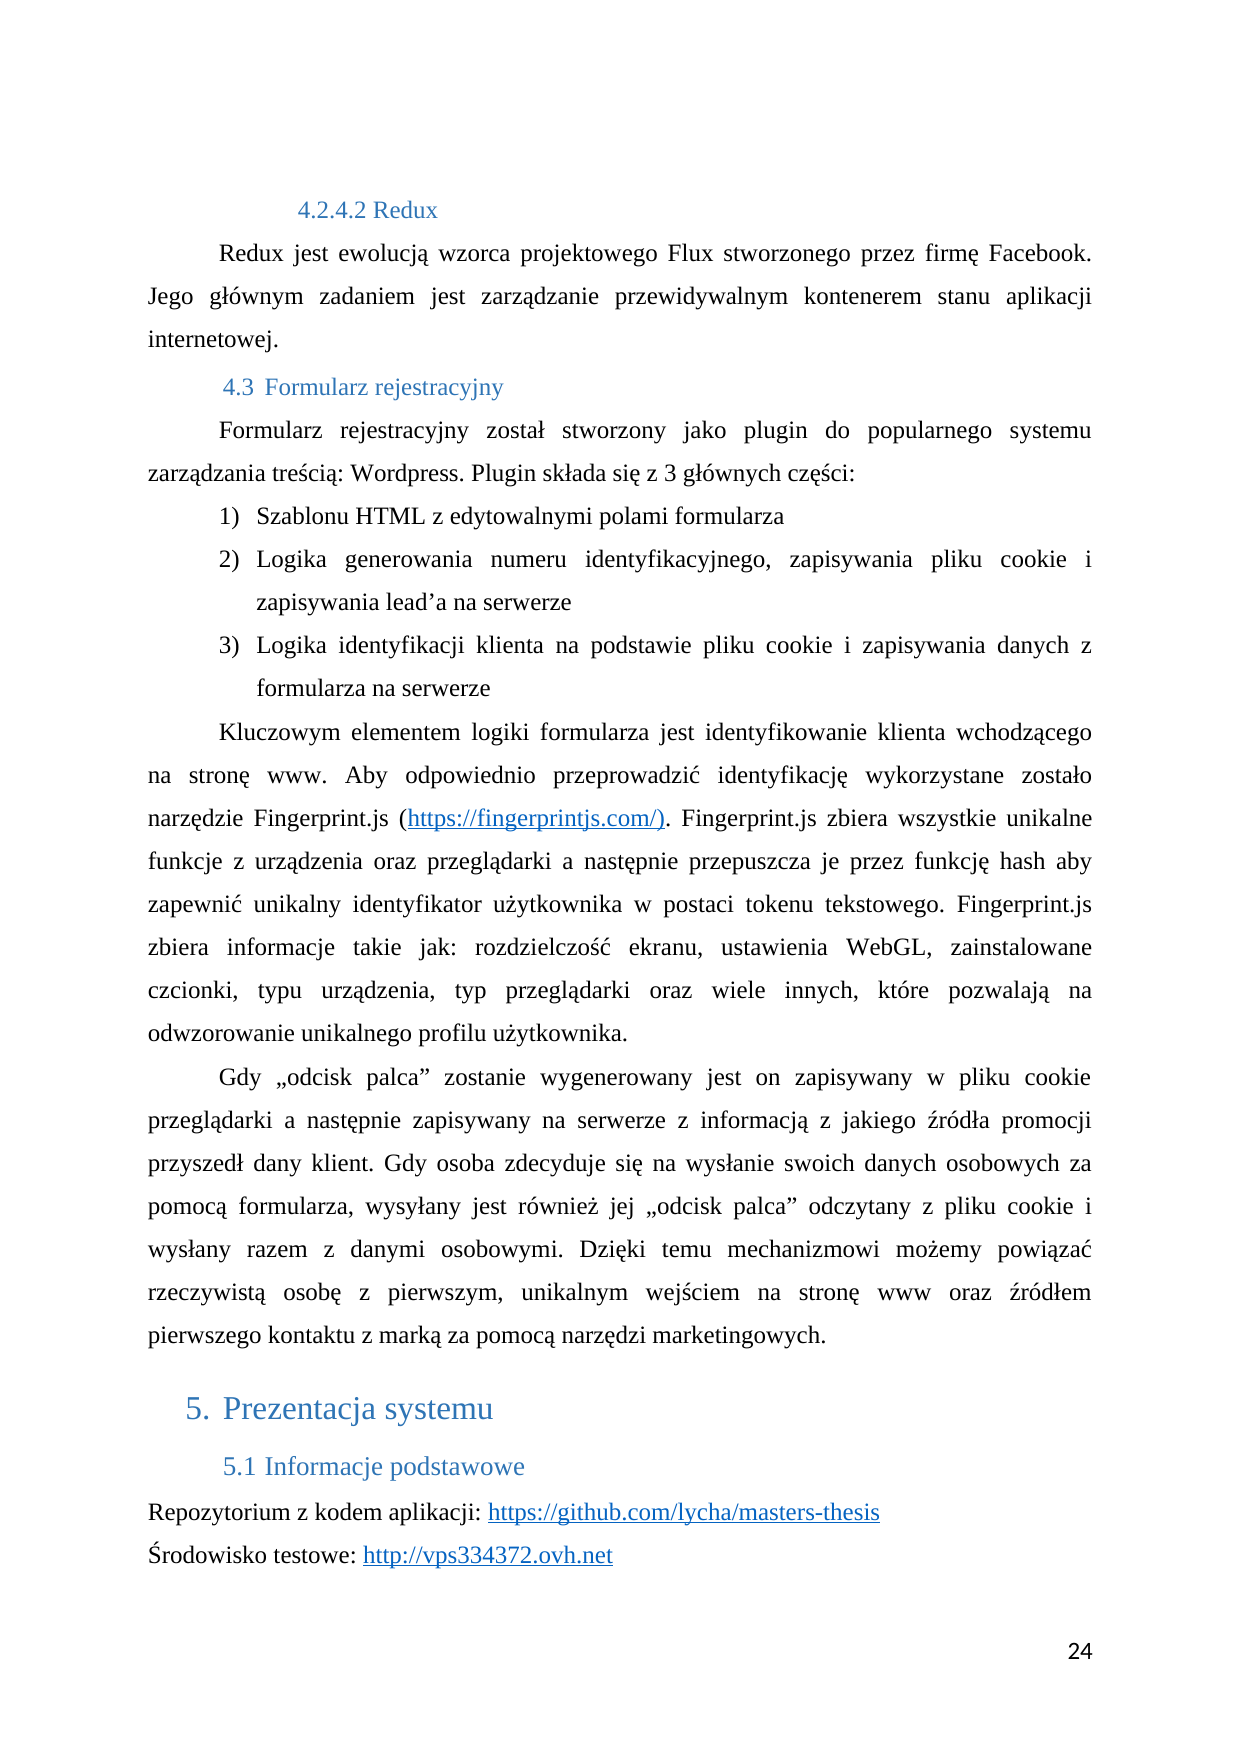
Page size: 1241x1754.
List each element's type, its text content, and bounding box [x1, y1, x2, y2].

subtitle Prezentacja systemu [185, 1388, 1093, 1427]
text Formularz rejestracyjny został stworzony jako plugin do popularnego systemu zarządzania treścią: Wordpress. Plugin składa się z 3 głównych części: [148, 415, 1093, 487]
text Redux jest ewolucją wzorca projektowego Flux stworzonego przez firmę Facebook. Jego głównym zadaniem jest zarządzanie przewidywalnym kontenerem stanu aplikacji internetowej. [148, 238, 1093, 353]
list Szablonu HTML z edytowalnymi polami formularza [218, 501, 1093, 530]
subtitle Informacje podstawowe [223, 1450, 1093, 1481]
text Gdy „odcisk palca” zostanie wygenerowany jest on zapisywany w pliku cookie przeglądarki a następnie zapisywany na serwerze z informacją z jakiego źródła promocji przyszedł dany klient. Gdy osoba zdecyduje się na wysłanie swoich danych osobowych za pomocą formularza, wysyłany jest również jej „odcisk palca” odczytany z pliku cookie i wysłany razem z danymi osobowymi. Dzięki temu mechanizmowi możemy powiązać rzeczywistą osobę z pierwszym, unikalnym wejściem na stronę www oraz źródłem pierwszego kontaktu z marką za pomocą narzędzi marketingowych. [148, 1062, 1093, 1349]
text Kluczowym elementem logiki formularza jest identyfikowanie klienta wchodzącego na stronę www. Aby odpowiednio przeprowadzić identyfikację wykorzystane zostało narzędzie Fingerprint.js (https://fingerprintjs.com/). Fingerprint.js zbiera wszystkie unikalne funkcje z urządzenia oraz przeglądarki a następnie przepuszcza je przez funkcję hash aby zapewnić unikalny identyfikator użytkownika w postaci tokenu tekstowego. Fingerprint.js zbiera informacje takie jak: rozdzielczość ekranu, ustawienia WebGL, zainstalowane czcionki, typu urządzenia, typ przeglądarki oraz wiele innych, które pozwalają na odwzorowanie unikalnego profilu użytkownika. [148, 717, 1093, 1047]
text Repozytorium z kodem aplikacji: https://github.com/lycha/masters-thesis [148, 1497, 1093, 1526]
list Logika identyfikacji klienta na podstawie pliku cookie i zapisywania danych z formularza na serwerze [218, 630, 1093, 702]
subtitle Redux [298, 195, 1093, 224]
text Środowisko testowe: http://vps334372.ovh.net [148, 1540, 1093, 1569]
list Logika generowania numeru identyfikacyjnego, zapisywania pliku cookie i zapisywania lead’a na serwerze [218, 544, 1093, 616]
subtitle Formularz rejestracyjny [223, 372, 1093, 400]
